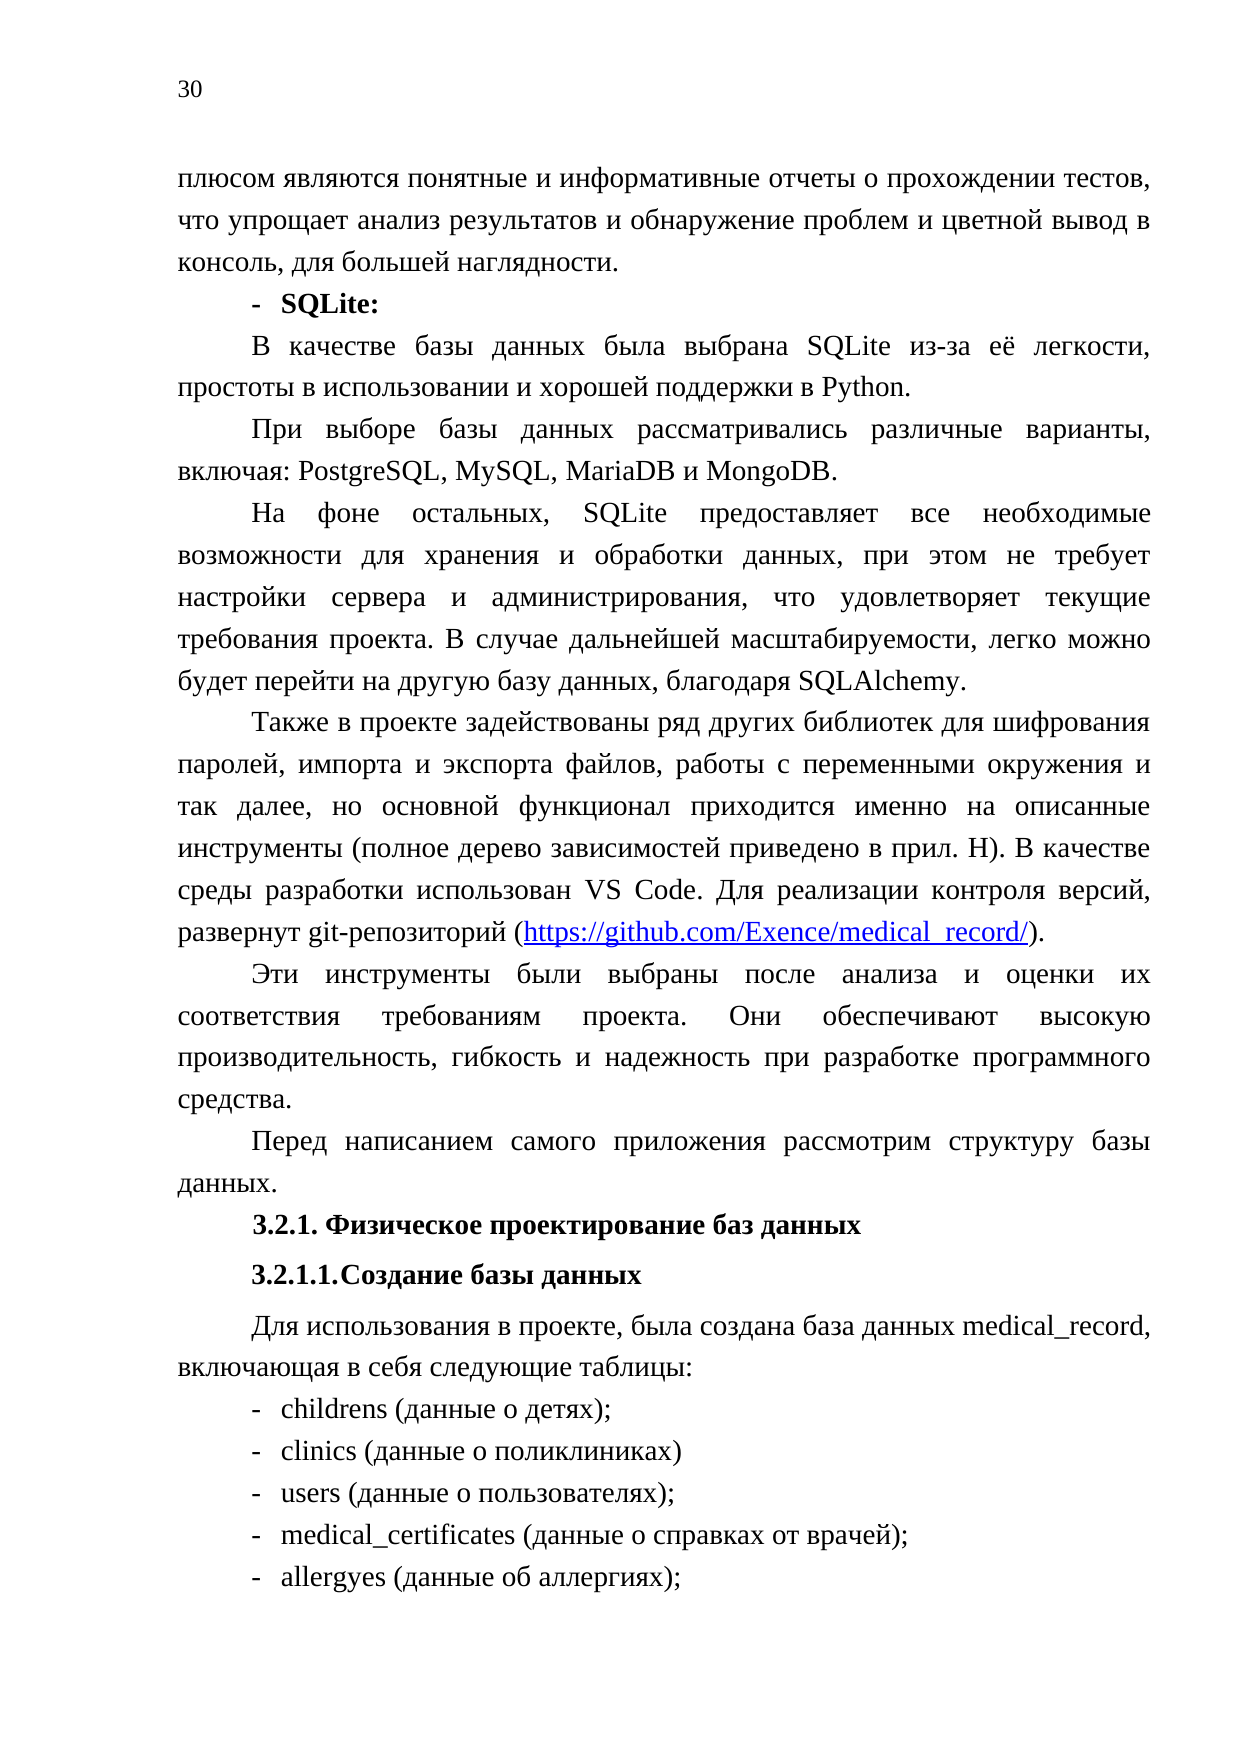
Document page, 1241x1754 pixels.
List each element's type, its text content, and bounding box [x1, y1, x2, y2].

subtitle Физическое проектирование баз данных [252, 1207, 1152, 1241]
list childrens (данные о детях); [177, 1391, 1152, 1425]
list SQLite: [177, 286, 1152, 319]
list medical_certificates (данные о справках от врачей); [177, 1517, 1152, 1551]
text На фоне остальных, SQLite предоставляет все необходимые возможности для хранения и обработки данных, при этом не требует настройки сервера и администрирования, что удовлетворяет текущие требования проекта. В случае дальнейшей масштабируемости, легко можно будет перейти на другую базу данных, благодаря SQLAlchemy. [177, 495, 1152, 696]
text Эти инструменты были выбраны после анализа и оценки их соответствия требованиям проекта. Они обеспечивают высокую производительность, гибкость и надежность при разработке программного средства. [177, 956, 1152, 1115]
list clinics (данные о поликлиниках) [177, 1433, 1152, 1467]
text При выборе базы данных рассматривались различные варианты, включая: PostgreSQL, MySQL, MariaDB и MongoDB. [177, 411, 1152, 487]
subtitle Создание базы данных [177, 1257, 1152, 1291]
list allergyes (данные об аллергиях); [177, 1559, 1152, 1592]
list users (данные о пользователях); [177, 1475, 1152, 1509]
text Перед написанием самого приложения рассмотрим структуру базы данных. [177, 1123, 1152, 1199]
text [177, 160, 1152, 277]
text Также в проекте задействованы ряд других библиотек для шифрования паролей, импорта и экспорта файлов, работы с переменными окружения и так далее, но основной функционал приходится именно на описанные инструменты (полное дерево зависимостей приведено в прил. Н). В качестве среды разработки использован VS Code. Для реализации контроля версий, развернут git-репозиторий (https://github.com/Exence/medical_record/). [177, 704, 1152, 947]
list Для использования в проекте, была создана база данных medical_record, включающая в себя следующие таблицы: [177, 1308, 1152, 1383]
text В качестве базы данных была выбрана SQLite из-за её легкости, простоты в использовании и хорошей поддержки в Python. [177, 328, 1152, 403]
